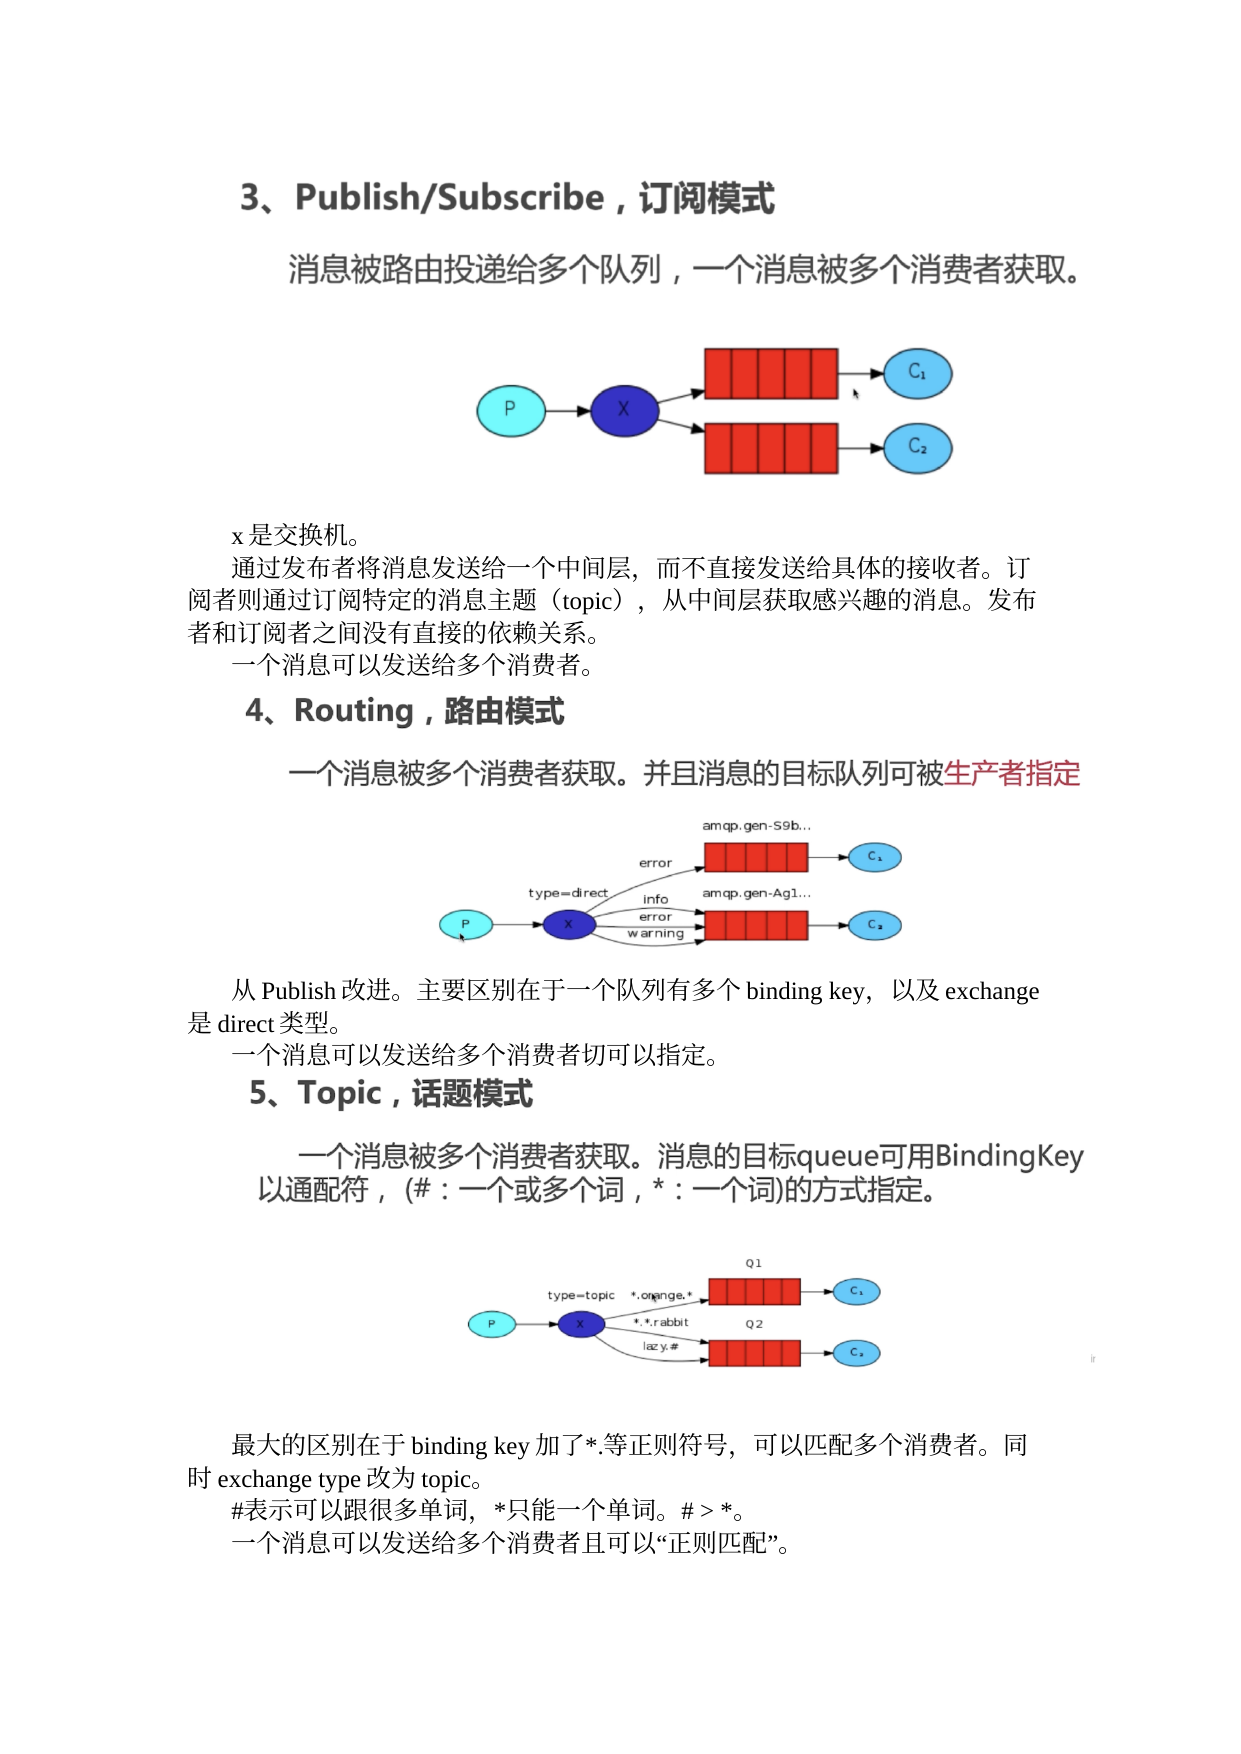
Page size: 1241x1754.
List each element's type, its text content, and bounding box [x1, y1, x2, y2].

text 一个消息可以发送给多个消费者切可以指定。 [187, 1039, 1053, 1072]
text 一个消息可以发送给多个消费者。 [187, 649, 1053, 682]
text #表示可以跟很多单词，*只能一个单词。# > *。 [187, 1494, 1053, 1527]
picture [231, 682, 1097, 962]
text 从Publish改进。主要区别在于一个队列有多个binding key，以及exchange是direct类型。 [187, 974, 1053, 1039]
picture [231, 162, 1097, 519]
text 一个消息可以发送给多个消费者且可以“正则匹配”。 [187, 1527, 1053, 1559]
text 最大的区别在于binding key加了*.等正则符号，可以匹配多个消费者。同时exchange type改为topic。 [187, 1429, 1053, 1494]
picture [231, 1072, 1096, 1399]
text 通过发布者将消息发送给一个中间层，而不直接发送给具体的接收者。订阅者则通过订阅特定的消息主题（topic），从中间层获取感兴趣的消息。发布者和订阅者之间没有直接的依赖关系。 [187, 552, 1053, 649]
text x是交换机。 [187, 519, 1053, 552]
